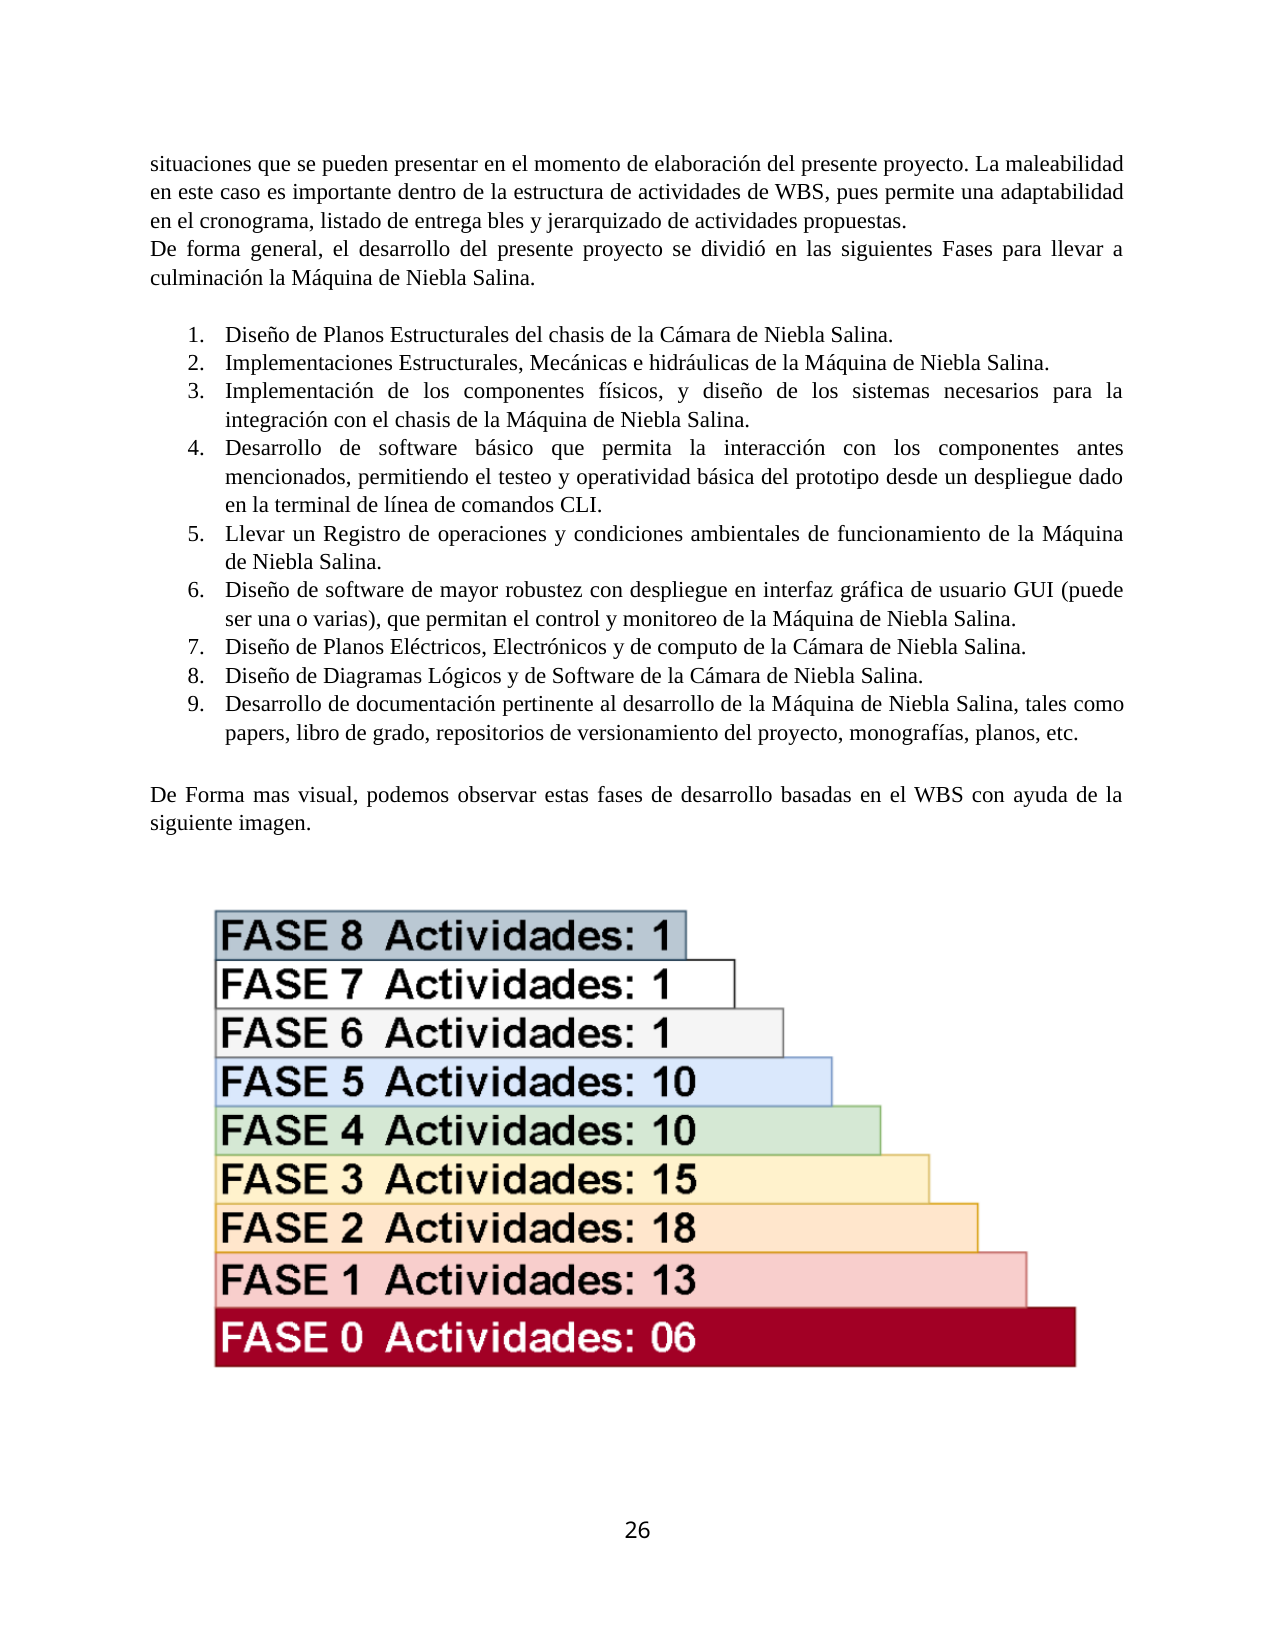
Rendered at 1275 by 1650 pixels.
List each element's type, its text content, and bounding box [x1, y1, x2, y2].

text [150, 150, 1125, 233]
list Diseño de Planos Estructurales del chasis de la Cámara de Niebla Salina. [187, 321, 1125, 347]
text De Forma mas visual, podemos observar estas fases de desarrollo basadas en el WBS con ayuda de la siguiente imagen. [150, 781, 1125, 836]
list Llevar un Registro de operaciones y condiciones ambientales de funcionamiento de la Máquina de Niebla Salina. [187, 520, 1125, 574]
list Desarrollo de software básico que permita la interacción con los componentes antes mencionados, permitiendo el testeo y operatividad básica del prototipo desde un despliegue dado en la terminal de línea de comandos CLI. [187, 434, 1125, 518]
list Desarrollo de documentación pertinente al desarrollo de la Máquina de Niebla Salina, tales como papers, libro de grado, repositorios de versionamiento del proyecto, monografías, planos, etc. [187, 690, 1125, 745]
list Implementación de los componentes físicos, y diseño de los sistemas necesarios para la integración con el chasis de la Máquina de Niebla Salina. [187, 377, 1125, 432]
picture [200, 894, 1087, 1382]
list Diseño de software de mayor robustez con despliegue en interfaz gráfica de usuario GUI (puede ser una o varias), que permitan el control y monitoreo de la Máquina de Niebla Salina. [187, 577, 1125, 631]
list Diseño de Planos Eléctricos, Electrónicos y de computo de la Cámara de Niebla Salina. [187, 633, 1125, 660]
list Implementaciones Estructurales, Mecánicas e hidráulicas de la Máquina de Niebla Salina. [187, 349, 1125, 375]
text De forma general, el desarrollo del presente proyecto se dividió en las siguientes Fases para llevar a culminación la Máquina de Niebla Salina. [150, 235, 1125, 290]
list Diseño de Diagramas Lógicos y de Software de la Cámara de Niebla Salina. [187, 662, 1125, 688]
